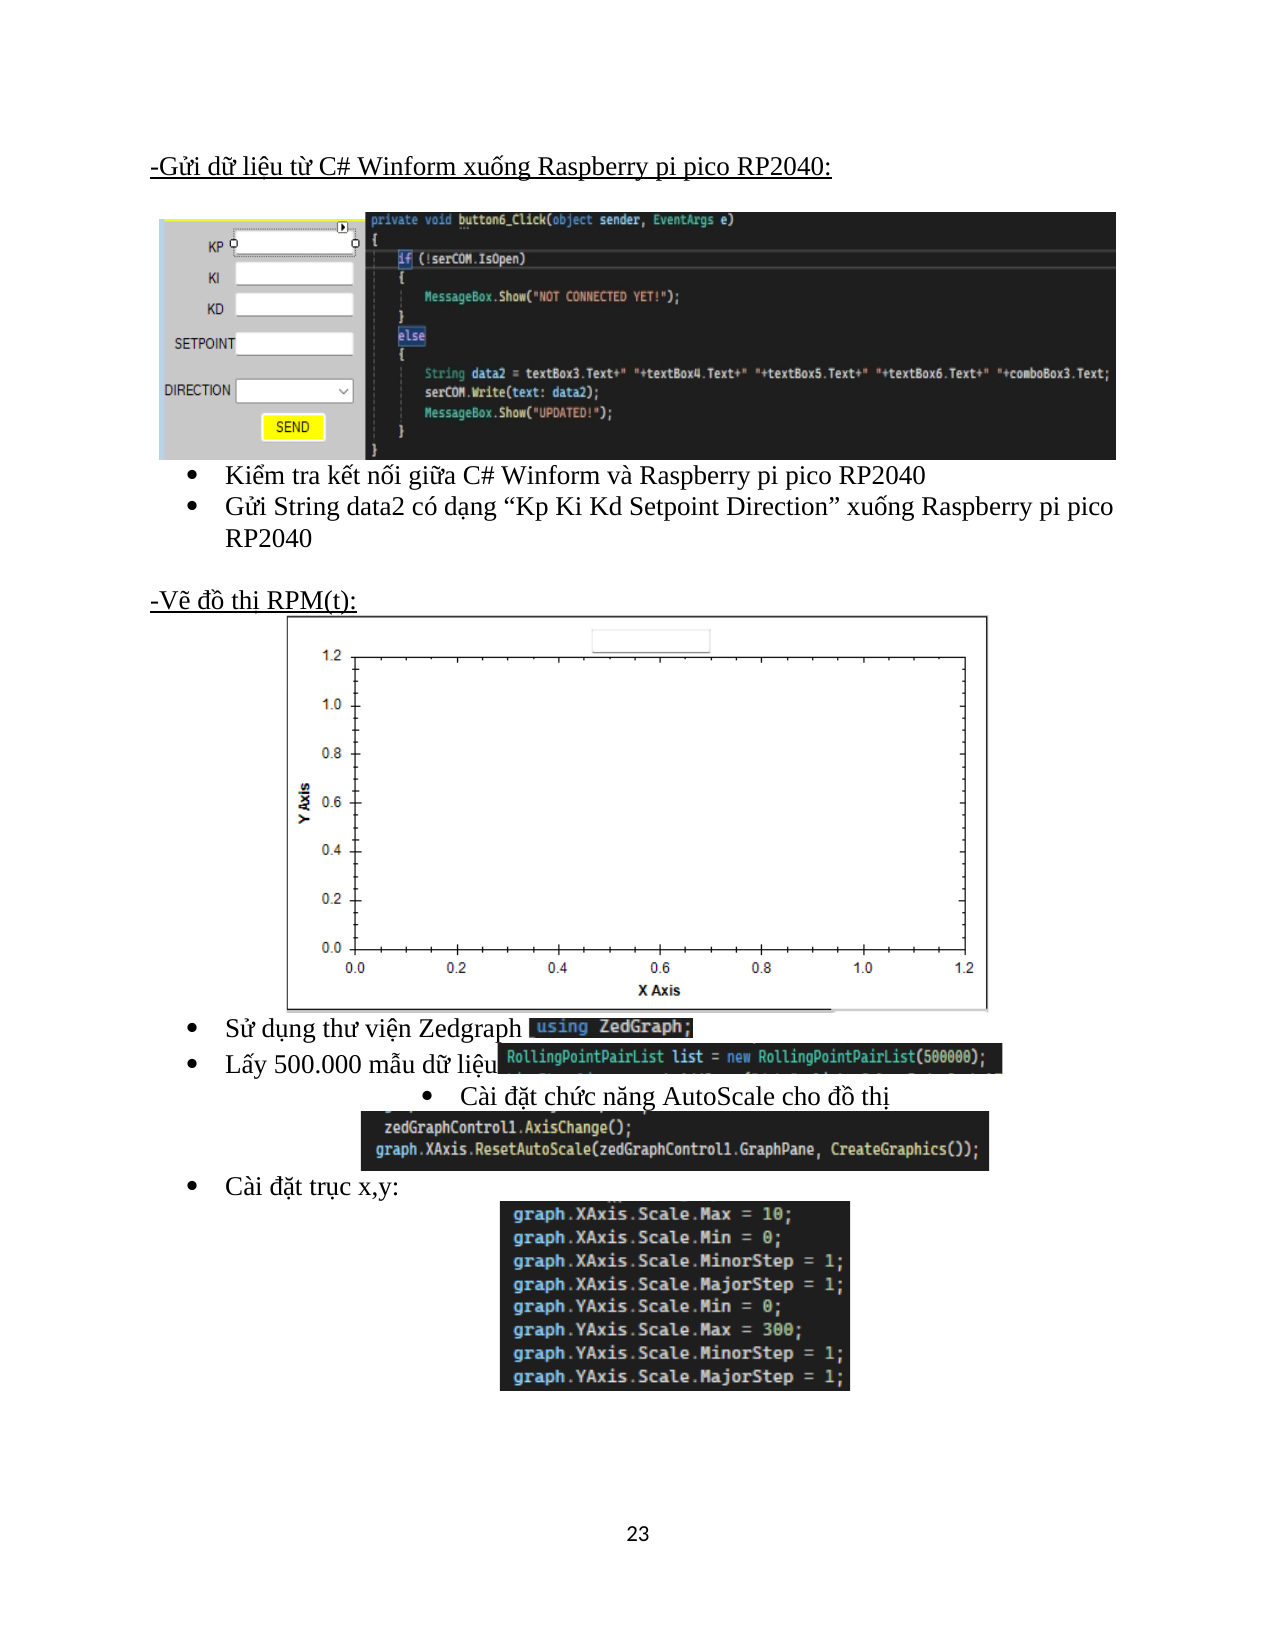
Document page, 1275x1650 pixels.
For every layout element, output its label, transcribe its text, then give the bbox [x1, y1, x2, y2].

picture [499, 1201, 851, 1391]
list Kiểm tra kết nối giữa C# Winform và Raspberry pi pico RP2040 [187, 459, 1125, 490]
picture [286, 615, 989, 1013]
list Gửi String data2 có dạng “Kp Ki Kd Setpoint Direction” xuống Raspberry pi pico RP2040 [187, 490, 1125, 553]
picture [360, 1111, 990, 1171]
text -Gửi dữ liệu từ C# Winform xuống Raspberry pi pico RP2040: [150, 150, 1125, 181]
picture [497, 1043, 1003, 1074]
picture [528, 1018, 693, 1038]
list Cài đặt trục x,y: [187, 1170, 1125, 1201]
list Sử dụng thư viện Zedgraph [187, 1012, 1125, 1044]
text -Vẽ đồ thị RPM(t): [150, 584, 1125, 615]
picture [159, 212, 1116, 460]
